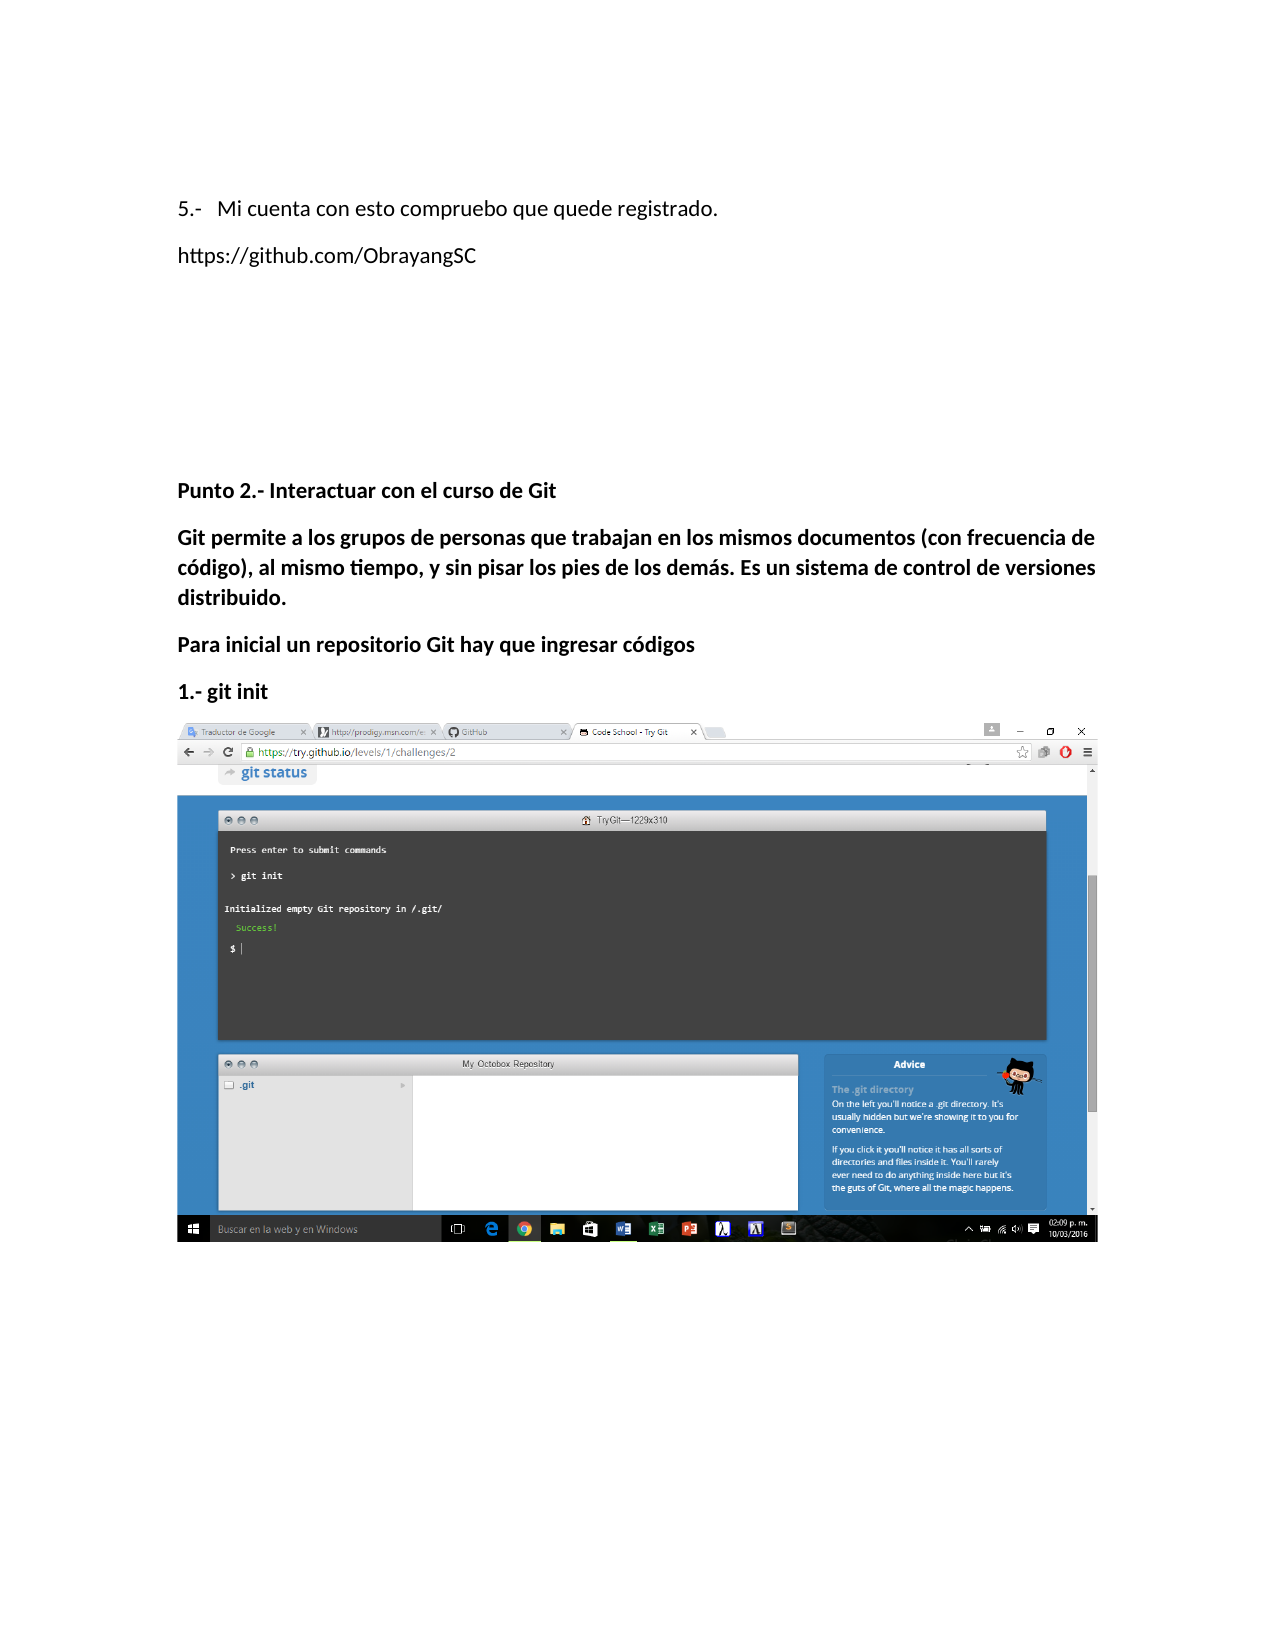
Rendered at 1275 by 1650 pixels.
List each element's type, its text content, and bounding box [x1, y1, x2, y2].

text Para inicial un repositorio Git hay que ingresar códigos [177, 630, 1098, 658]
picture [177, 723, 1098, 1242]
text Punto 2.- Interactuar con el curso de Git [177, 476, 1098, 504]
text Git permite a los grupos de personas que trabajan en los mismos documentos (con frecuencia de código), al mismo tiempo, y sin pisar los pies de los demás. Es un sistema de control de versiones distribuido. [177, 523, 1098, 611]
text 1.- git init [177, 677, 1098, 705]
text 5.- Mi cuenta con esto compruebo que quede registrado. [177, 194, 1098, 222]
text https://github.com/ObrayangSC [177, 241, 1098, 269]
